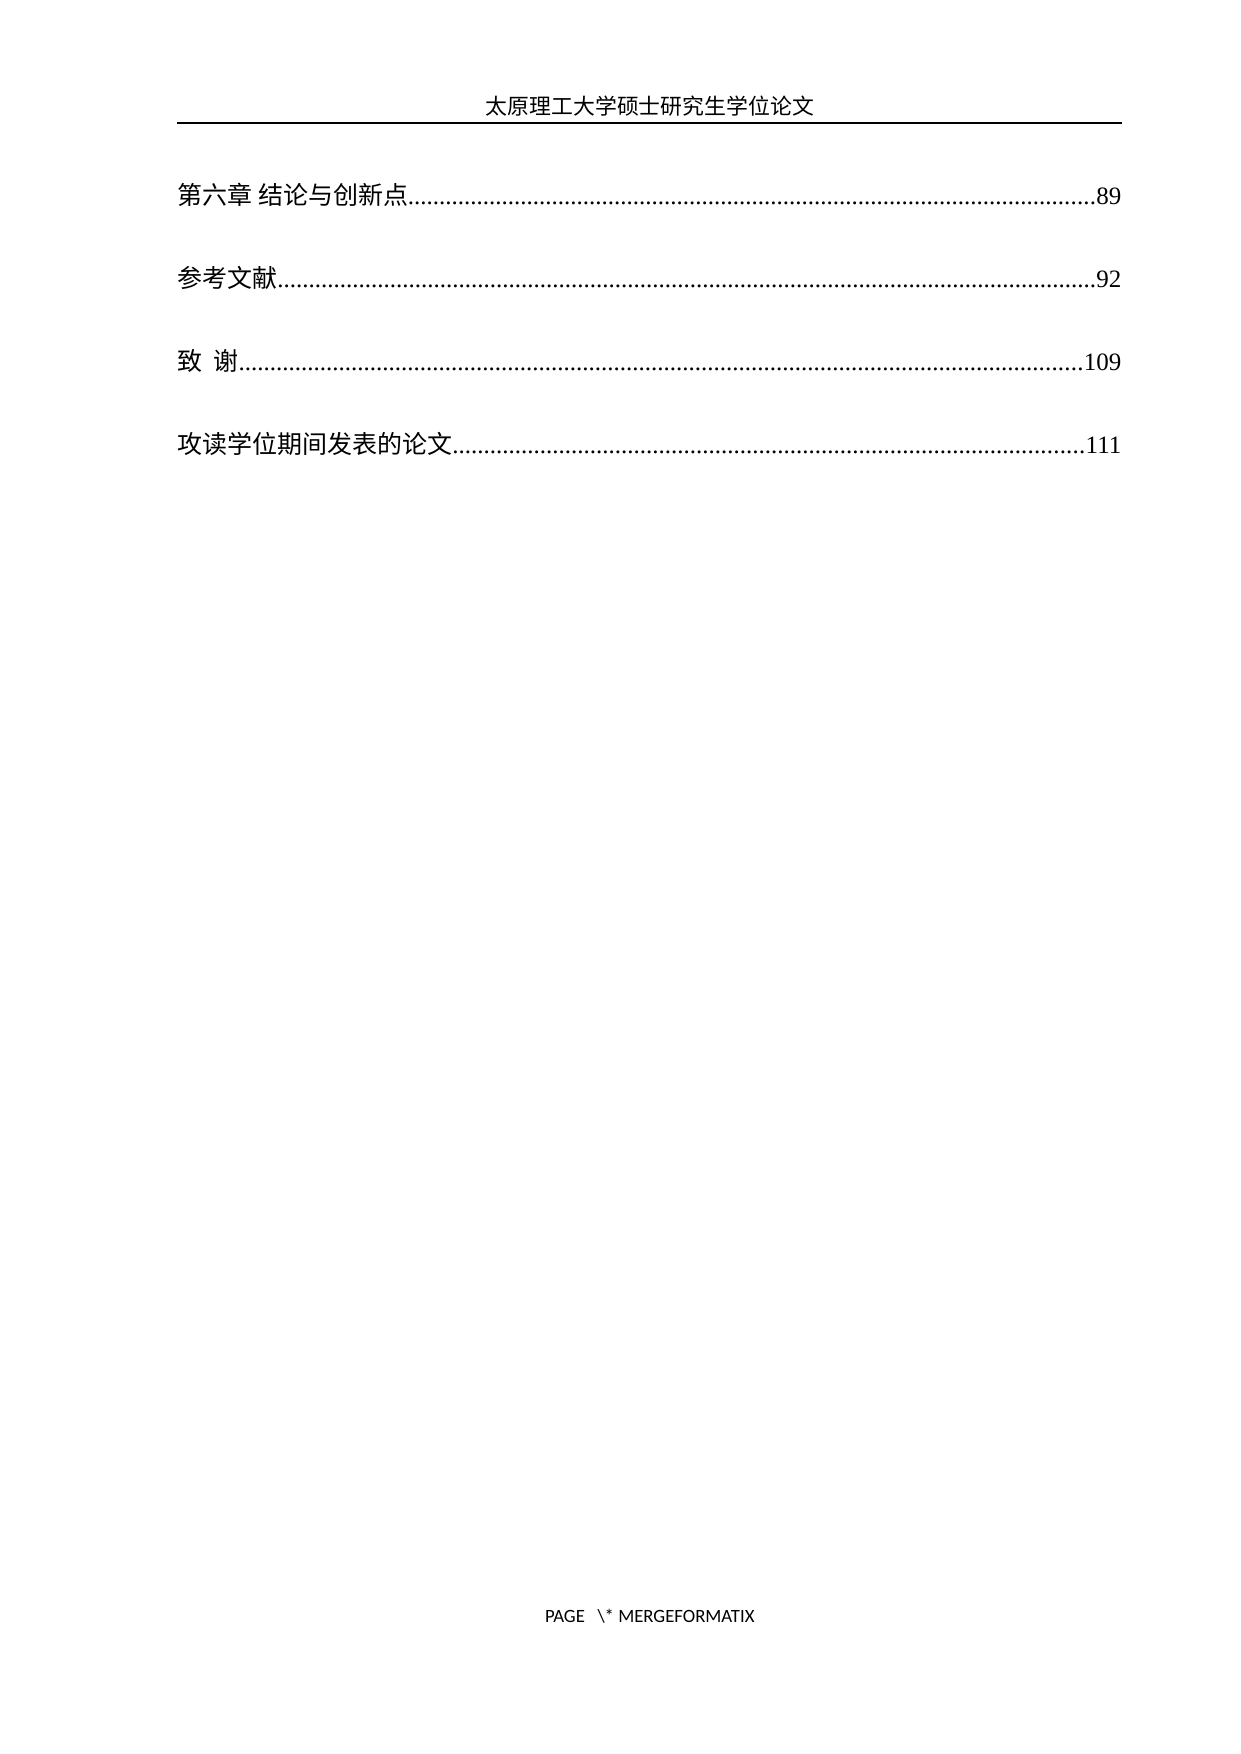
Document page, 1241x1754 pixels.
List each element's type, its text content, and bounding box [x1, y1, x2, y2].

text 参考文献 92 [177, 244, 1122, 309]
text 致 谢 109 [177, 327, 1122, 392]
text 攻读学位期间发表的论文 111 [177, 411, 1122, 476]
text 第六章 结论与创新点 89 [177, 161, 1122, 226]
